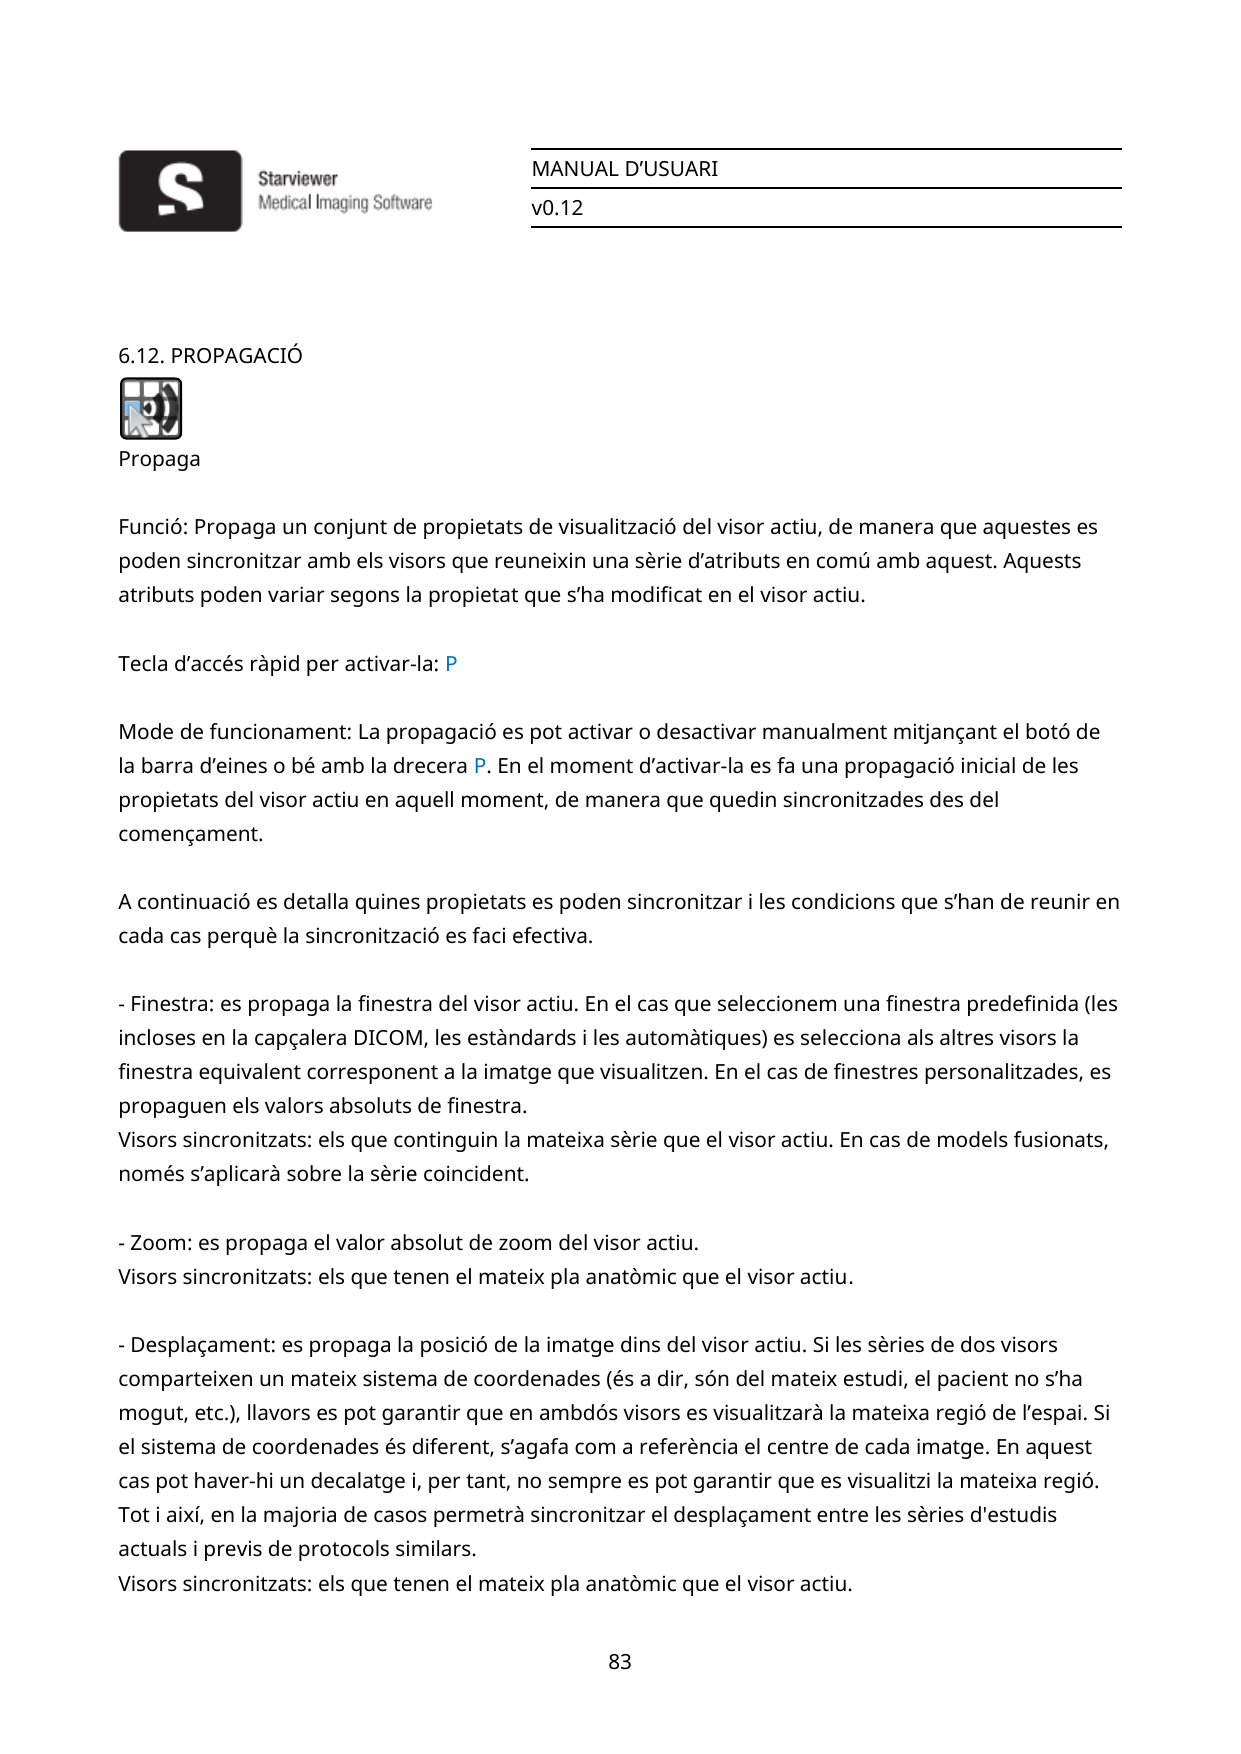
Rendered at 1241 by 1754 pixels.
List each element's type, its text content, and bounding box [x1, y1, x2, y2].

text Funció: Propaga un conjunt de propietats de visualització del visor actiu, de manera que aquestes es poden sincronitzar amb els visors que reuneixin una sèrie d’atributs en comú amb aquest. Aquests atributs poden variar segons la propietat que s’ha modificat en el visor actiu. [118, 512, 1122, 609]
subtitle Propagació [118, 341, 1122, 370]
text - Zoom: es propaga el valor absolut de zoom del visor actiu. Visors sincronitzats: els que tenen el mateix pla anatòmic que el visor actiu. [118, 1228, 1122, 1290]
text - Finestra: es propaga la finestra del visor actiu. En el cas que seleccionem una finestra predefinida (les incloses en la capçalera DICOM, les estàndards i les automàtiques) es selecciona als altres visors la finestra equivalent corresponent a la imatge que visualitzen. En el cas de finestres personalitzades, es propaguen els valors absoluts de finestra. [118, 989, 1122, 1120]
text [118, 1569, 1122, 1597]
text A continuació es detalla quines propietats es poden sincronitzar i les condicions que s’han de reunir en cada cas perquè la sincronització es faci efectiva. [118, 887, 1122, 949]
picture [123, 380, 180, 437]
text Tecla d’accés ràpid per activar-la: P [118, 649, 1122, 677]
text Visors sincronitzats: els que continguin la mateixa sèrie que el visor actiu. En cas de models fusionats, només s’aplicarà sobre la sèrie coincident. [118, 1126, 1122, 1188]
text Mode de funcionament: La propagació es pot activar o desactivar manualment mitjançant el botó de la barra d’eines o bé amb la drecera P. En el moment d’activar-la es fa una propagació inicial de les propietats del visor actiu en aquell moment, de manera que quedin sincronitzades des del començament. [118, 717, 1122, 847]
text - Desplaçament: es propaga la posició de la imatge dins del visor actiu. Si les sèries de dos visors comparteixen un mateix sistema de coordenades (és a dir, són del mateix estudi, el pacient no s’ha mogut, etc.), llavors es pot garantir que en ambdós visors es visualitzarà la mateixa regió de l’espai. Si el sistema de coordenades és diferent, s’agafa com a referència el centre de cada imatge. En aquest cas pot haver-hi un decalatge i, per tant, no sempre es pot garantir que es visualitzi la mateixa regió. Tot i així, en la majoria de casos permetrà sincronitzar el desplaçament entre les sèries d'estudis actuals i previs de protocols similars. [118, 1330, 1122, 1563]
text Propaga [118, 444, 1122, 473]
